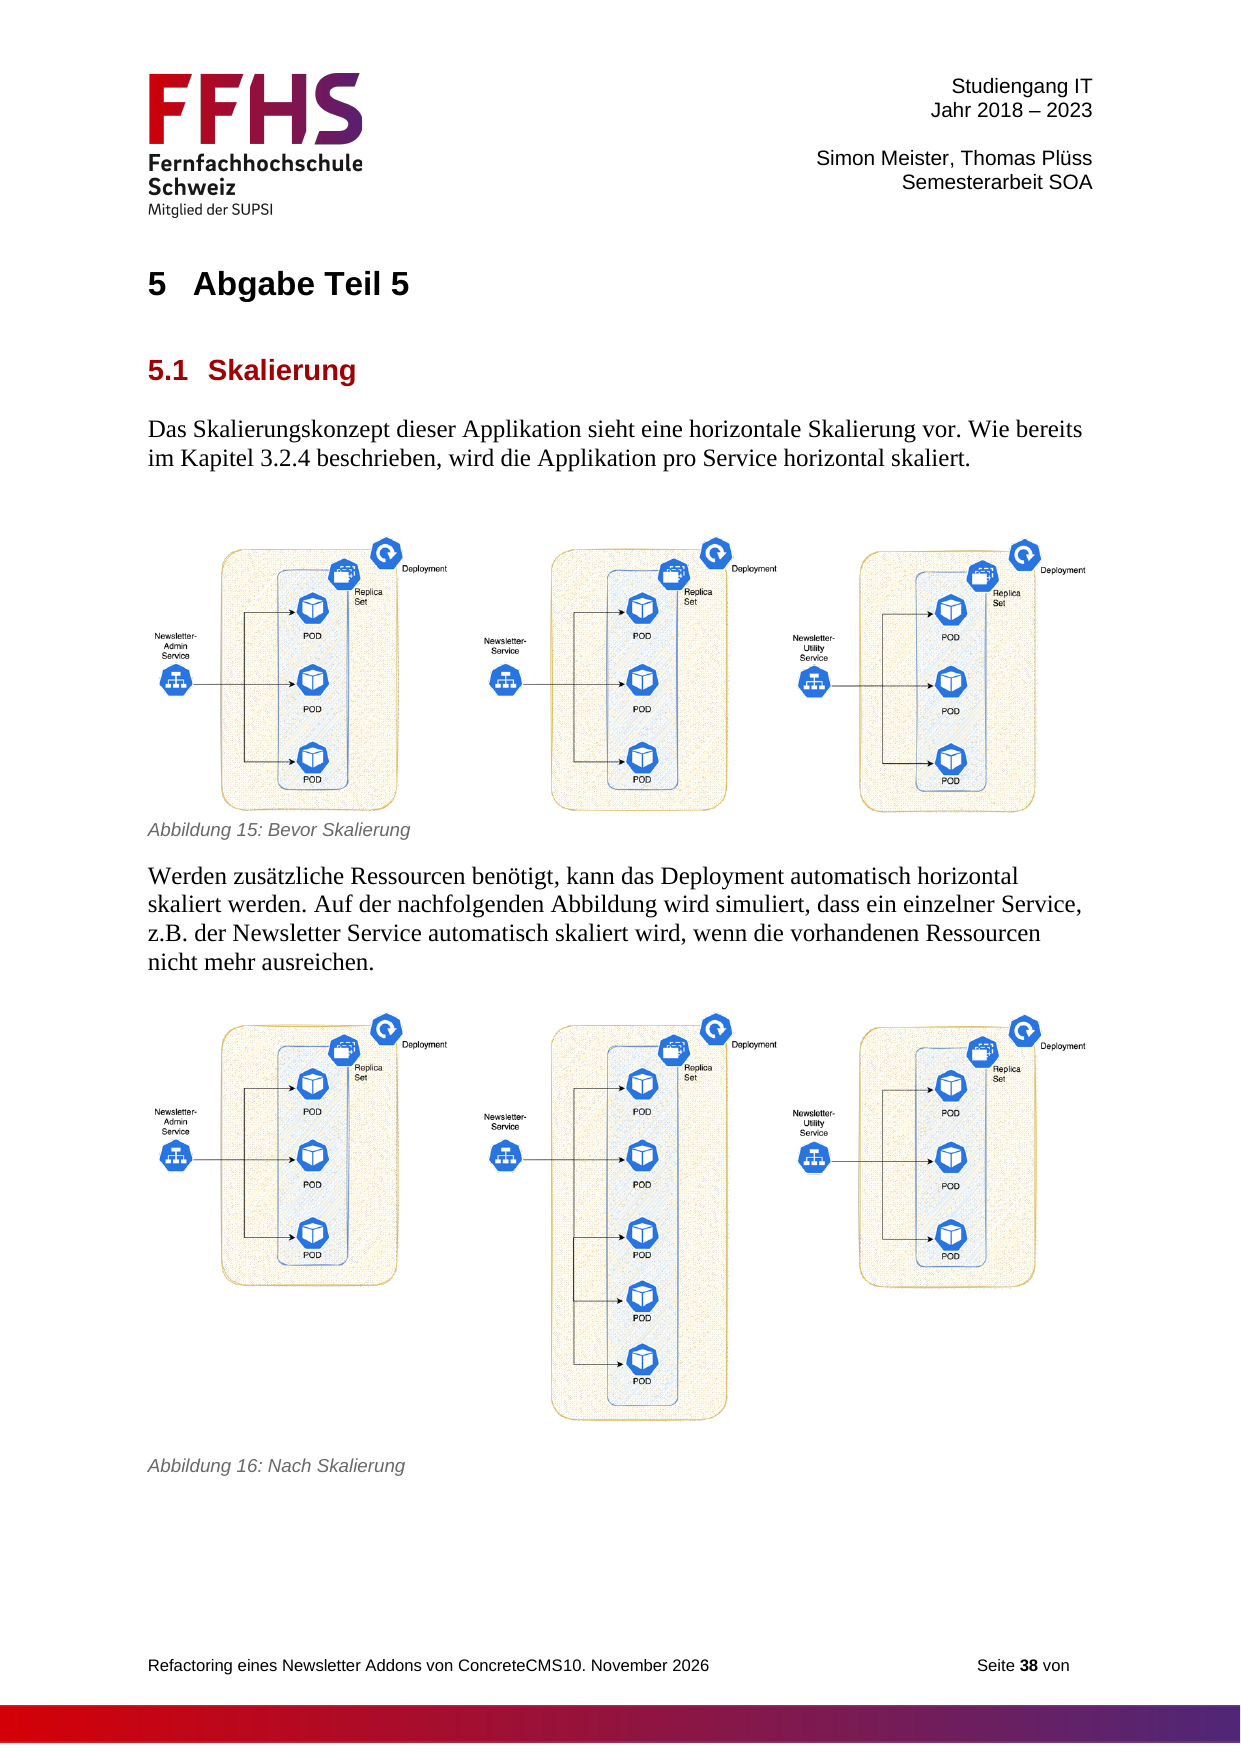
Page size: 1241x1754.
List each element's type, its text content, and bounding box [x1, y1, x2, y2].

picture [148, 73, 363, 218]
subtitle Skalierung [148, 353, 1092, 386]
picture [147, 529, 1093, 819]
picture [147, 1004, 1093, 1427]
text Das Skalierungskonzept dieser Applikation sieht eine horizontale Skalierung vor. Wie bereits im Kapitel 3.2.4 beschrieben, wird die Applikation pro Service horizontal skaliert. [148, 414, 1092, 472]
picture [0, 1705, 1241, 1743]
subtitle Abgabe Teil 5 [148, 264, 1092, 303]
text Werden zusätzliche Ressourcen benötigt, kann das Deployment automatisch horizontal skaliert werden. Auf der nachfolgenden Abbildung wird simuliert, dass ein einzelner Service, z.B. der Newsletter Service automatisch skaliert wird, wenn die vorhandenen Ressourcen nicht mehr ausreichen. [148, 861, 1092, 976]
